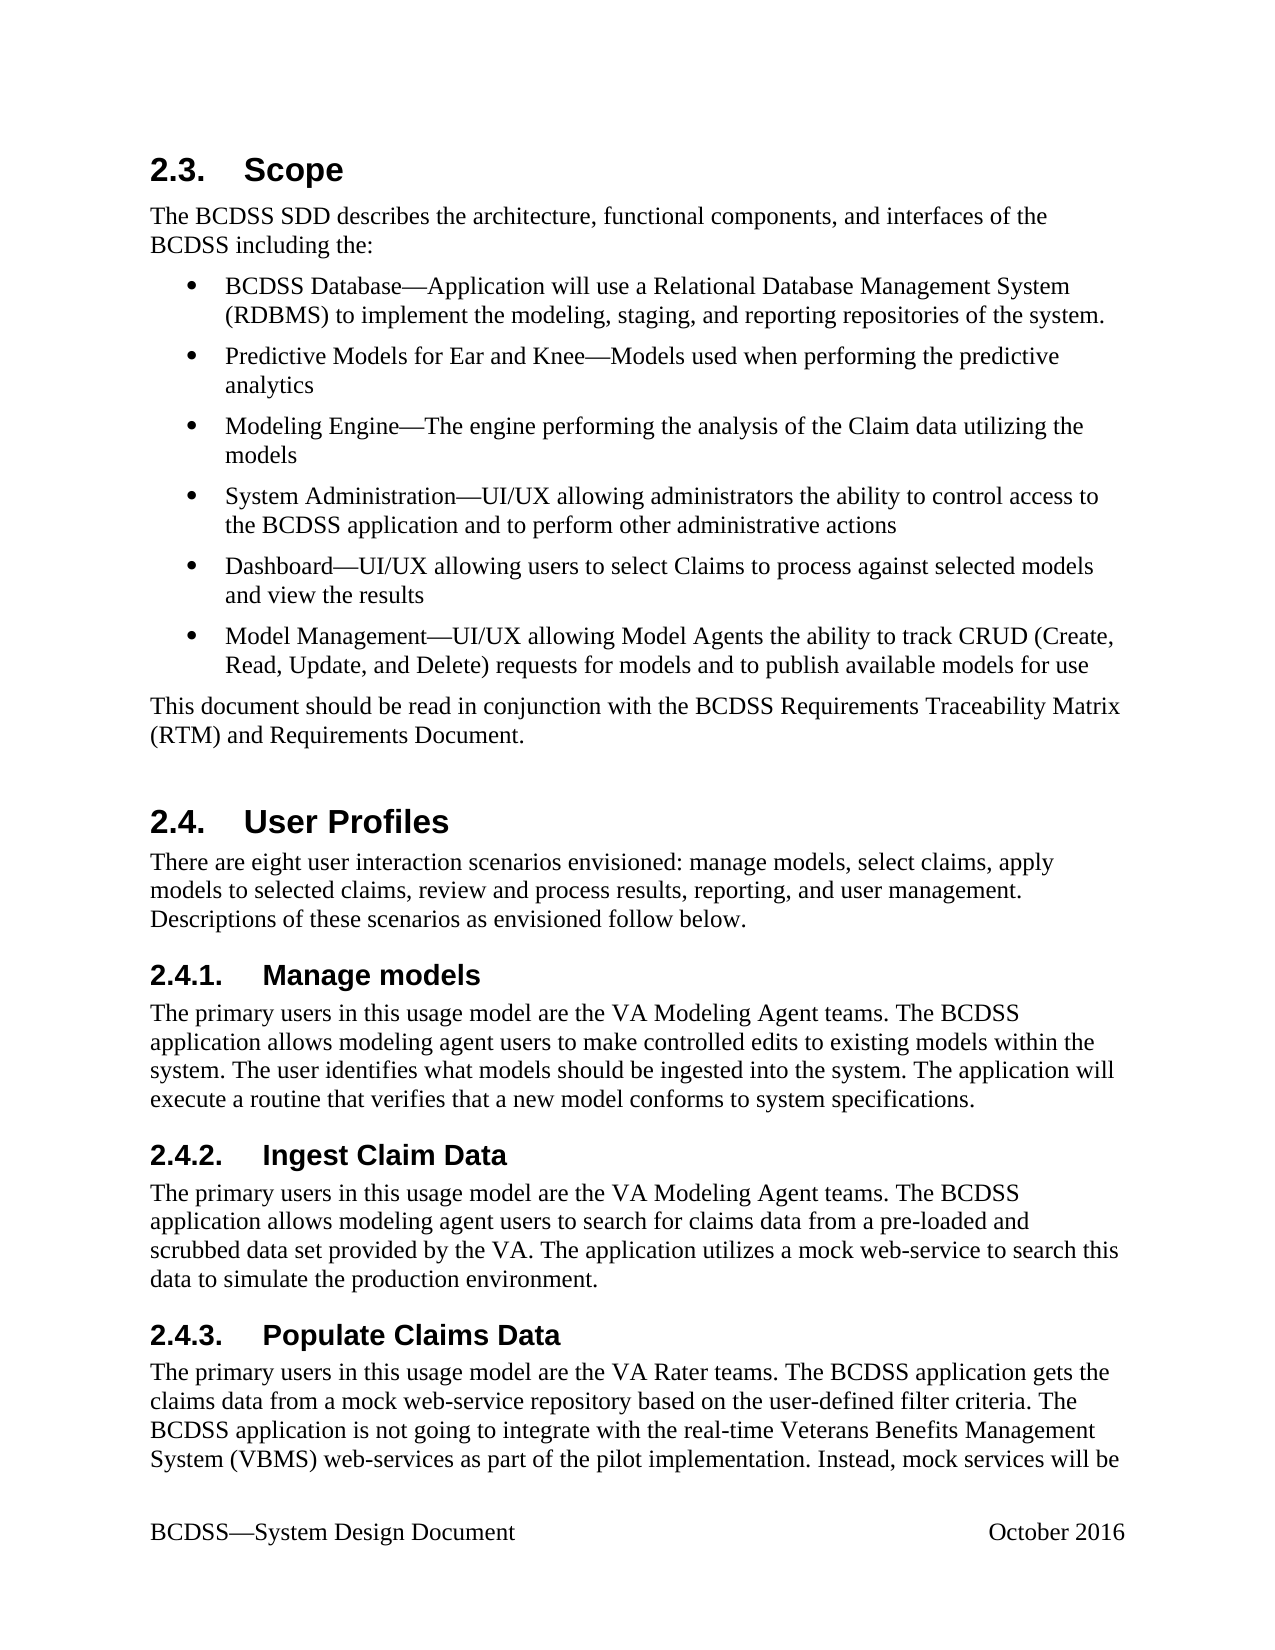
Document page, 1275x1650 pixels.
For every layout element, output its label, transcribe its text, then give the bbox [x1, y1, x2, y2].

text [150, 1357, 1125, 1472]
text There are eight user interaction scenarios envisioned: manage models, select claims, apply models to selected claims, review and process results, reporting, and user management. Descriptions of these scenarios as envisioned follow below. [150, 847, 1125, 933]
text This document should be read in conjunction with the BCDSS Requirements Traceability Matrix (RTM) and Requirements Document. [150, 691, 1125, 748]
list BCDSS Database—Application will use a Relational Database Management System (RDBMS) to implement the modeling, staging, and reporting repositories of the system. [187, 271, 1125, 328]
text The primary users in this usage model are the VA Modeling Agent teams. The BCDSS application allows modeling agent users to search for claims data from a pre-loaded and scrubbed data set provided by the VA. The application utilizes a mock web-service to search this data to simulate the production environment. [150, 1178, 1125, 1293]
list System Administration—UI/UX allowing administrators the ability to control access to the BCDSS application and to perform other administrative actions [187, 481, 1125, 538]
list Dashboard—UI/UX allowing users to select Claims to process against selected models and view the results [187, 551, 1125, 608]
text The BCDSS SDD describes the architecture, functional components, and interfaces of the BCDSS including the: [150, 201, 1125, 258]
subtitle Manage models [150, 958, 1125, 992]
list Predictive Models for Ear and Knee—Models used when performing the predictive analytics [187, 341, 1125, 398]
list Model Management—UI/UX allowing Model Agents the ability to track CRUD (Create, Read, Update, and Delete) requests for models and to publish available models for use [187, 621, 1125, 678]
subtitle Populate Claims Data [150, 1318, 1125, 1351]
text The primary users in this usage model are the VA Modeling Agent teams. The BCDSS application allows modeling agent users to make controlled edits to existing models within the system. The user identifies what models should be ingested into the system. The application will execute a routine that verifies that a new model conforms to system specifications. [150, 998, 1125, 1113]
subtitle User Profiles [150, 802, 1125, 841]
subtitle Ingest Claim Data [150, 1138, 1125, 1171]
list Modeling Engine—The engine performing the analysis of the Claim data utilizing the models [187, 411, 1125, 468]
subtitle Scope [150, 150, 1125, 188]
